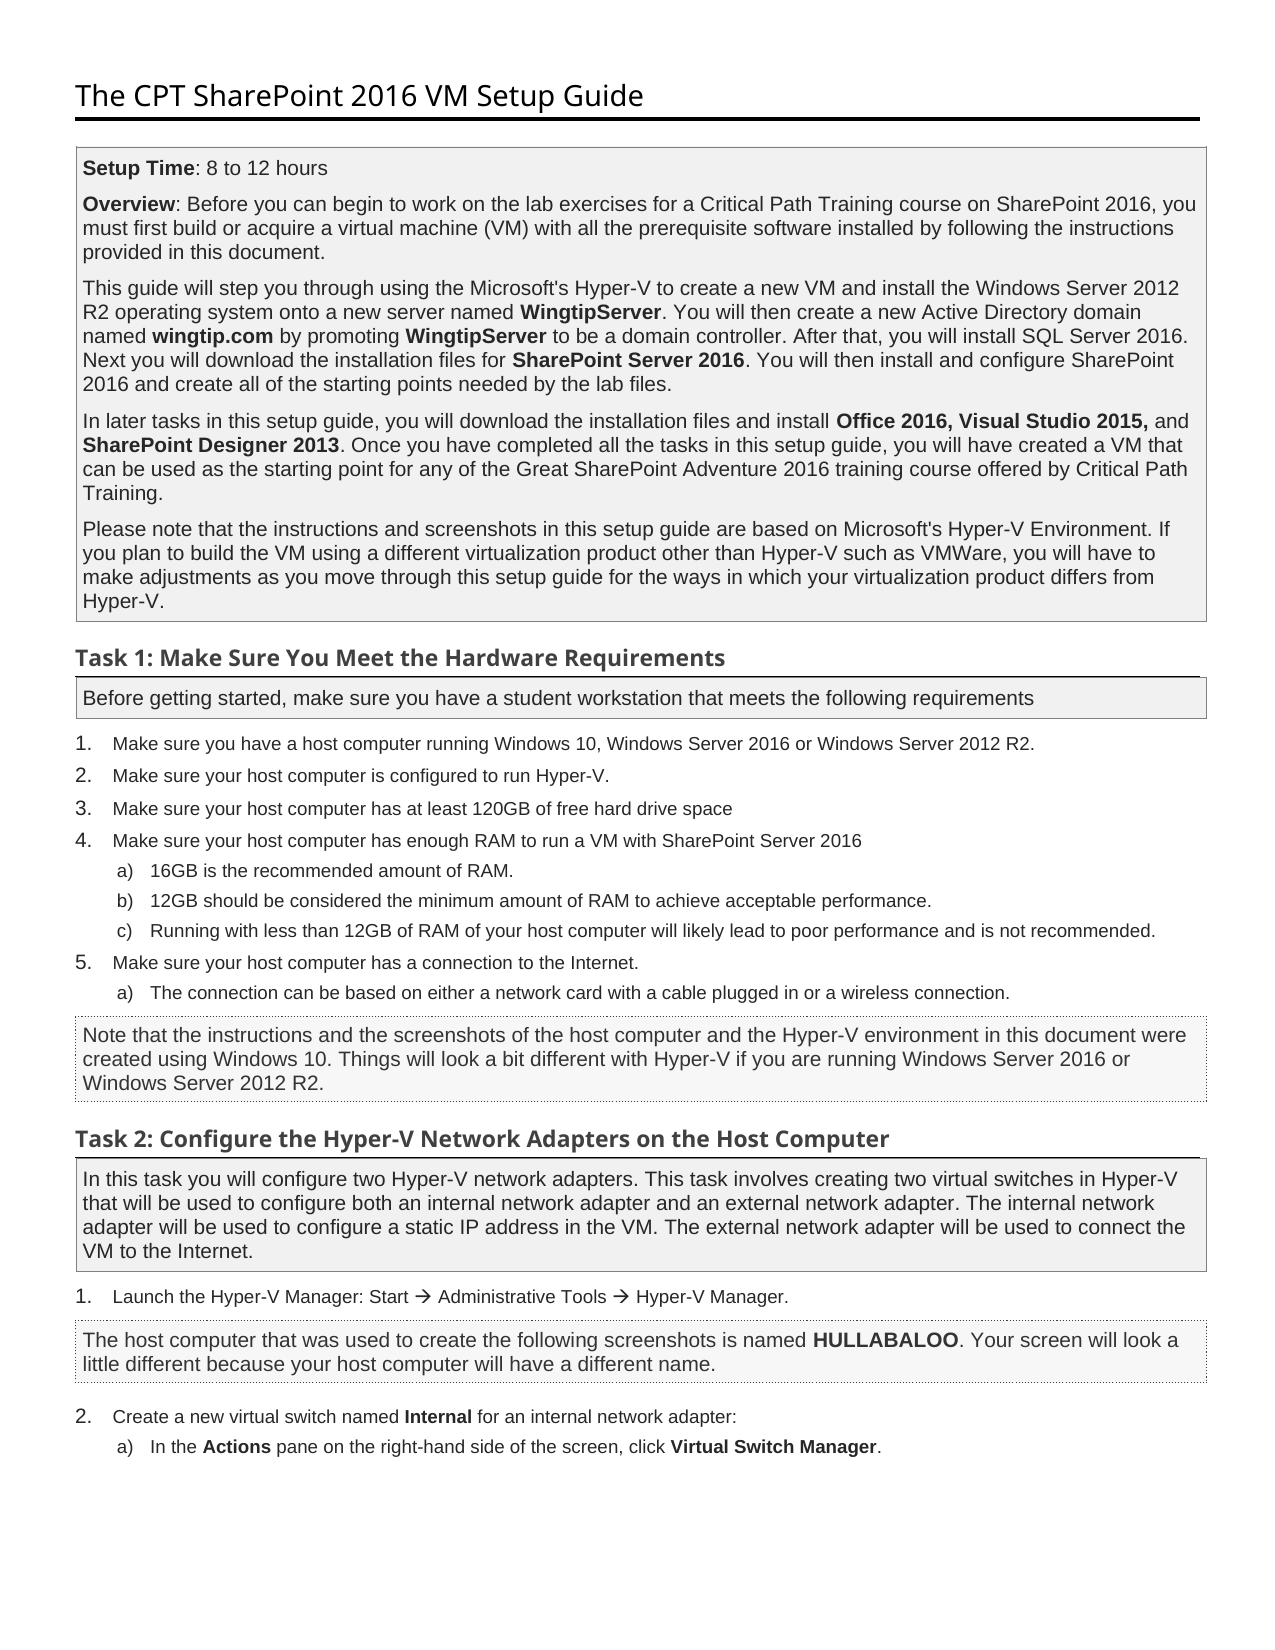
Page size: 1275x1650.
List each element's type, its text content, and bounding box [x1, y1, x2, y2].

text In this task you will configure two Hyper-V network adapters. This task involves creating two virtual switches in Hyper-V that will be used to configure both an internal network adapter and an external network adapter. The internal network adapter will be used to configure a static IP address in the VM. The external network adapter will be used to connect the VM to the Internet. [77, 1159, 1206, 1271]
subtitle Task 2: Configure the Hyper-V Network Adapters on the Host Computer [75, 1123, 1200, 1157]
text Setup Time: 8 to 12 hours [77, 148, 1206, 179]
text Create a new virtual switch named Internal for an internal network adapter: [75, 1403, 1200, 1427]
text Make sure your host computer has enough RAM to run a VM with SharePoint Server 2016 [75, 828, 1200, 852]
text Running with less than 12GB of RAM of your host computer will likely lead to poor performance and is not recommended. [117, 920, 1200, 941]
text Make sure your host computer is configured to run Hyper-V. [75, 763, 1200, 787]
text In later tasks in this setup guide, you will download the installation files and install Office 2016, Visual Studio 2015, and SharePoint Designer 2013. Once you have completed all the tasks in this setup guide, you will have created a VM that can be used as the starting point for any of the Great SharePoint Adventure 2016 training course offered by Critical Path Training. [77, 399, 1206, 504]
subtitle The CPT SharePoint 2016 VM Setup Guide [75, 75, 1200, 117]
text Note that the instructions and the screenshots of the host computer and the Hyper-V environment in this document were created using Windows 10. Things will look a bit different with Hyper-V if you are running Windows Server 2016 or Windows Server 2012 R2. [75, 1016, 1207, 1102]
text Make sure your host computer has at least 120GB of free hard drive space [75, 795, 1200, 819]
text Make sure you have a host computer running Windows 10, Windows Server 2016 or Windows Server 2012 R2. [75, 731, 1200, 755]
text In the Actions pane on the right-hand side of the screen, click Virtual Switch Manager. [117, 1436, 1200, 1457]
subtitle Task 1: Make Sure You Meet the Hardware Requirements [75, 642, 1200, 676]
text Make sure your host computer has a connection to the Internet. [75, 950, 1200, 974]
text Before getting started, make sure you have a student workstation that meets the following requirements [77, 678, 1206, 718]
list Launch the Hyper-V Manager: Start Administrative Tools Hyper-V Manager. [75, 1284, 1200, 1308]
text Please note that the instructions and screenshots in this setup guide are based on Microsoft's Hyper-V Environment. If you plan to build the VM using a different virtualization product other than Hyper-V such as VMWare, you will have to make adjustments as you move through this setup guide for the ways in which your virtualization product differs from Hyper-V. [77, 508, 1206, 621]
text 12GB should be considered the minimum amount of RAM to achieve acceptable performance. [117, 890, 1200, 911]
text 16GB is the recommended amount of RAM. [117, 860, 1200, 882]
text The connection can be based on either a network card with a cable plugged in or a wireless connection. [117, 982, 1200, 1003]
text The host computer that was used to create the following screenshots is named HULLABALOO. Your screen will look a little different because your host computer will have a different name. [75, 1320, 1207, 1383]
text This guide will step you through using the Microsoft's Hyper-V to create a new VM and install the Windows Server 2012 R2 operating system onto a new server named WingtipServer. You will then create a new Active Directory domain named wingtip.com by promoting WingtipServer to be a domain controller. After that, you will install SQL Server 2016. Next you will download the installation files for SharePoint Server 2016. You will then install and configure SharePoint 2016 and create all of the starting points needed by the lab files. [77, 267, 1206, 396]
text Overview: Before you can begin to work on the lab exercises for a Critical Path Training course on SharePoint 2016, you must first build or acquire a virtual machine (VM) with all the prerequisite software installed by following the instructions provided in this document. [77, 183, 1206, 264]
